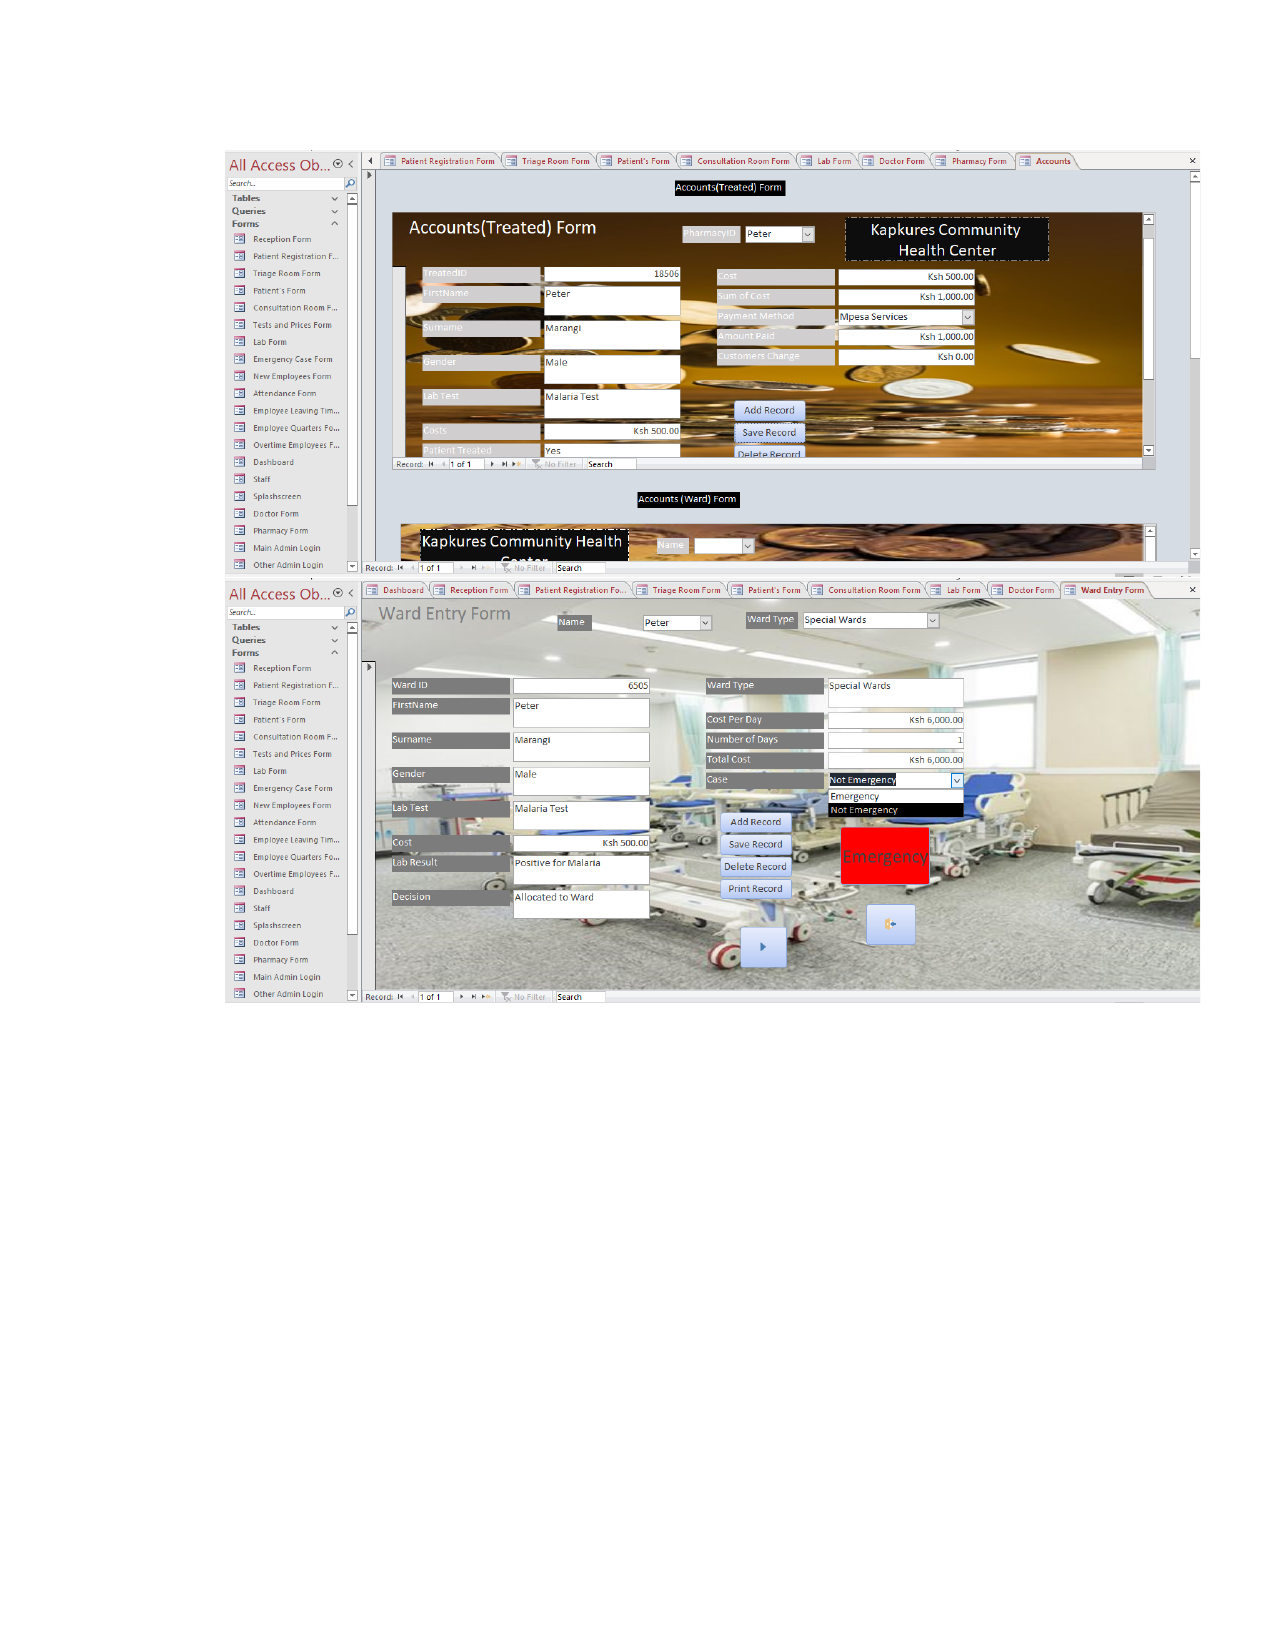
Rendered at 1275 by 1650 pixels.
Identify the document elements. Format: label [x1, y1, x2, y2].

picture [225, 150, 1200, 577]
picture [225, 578, 1200, 1003]
